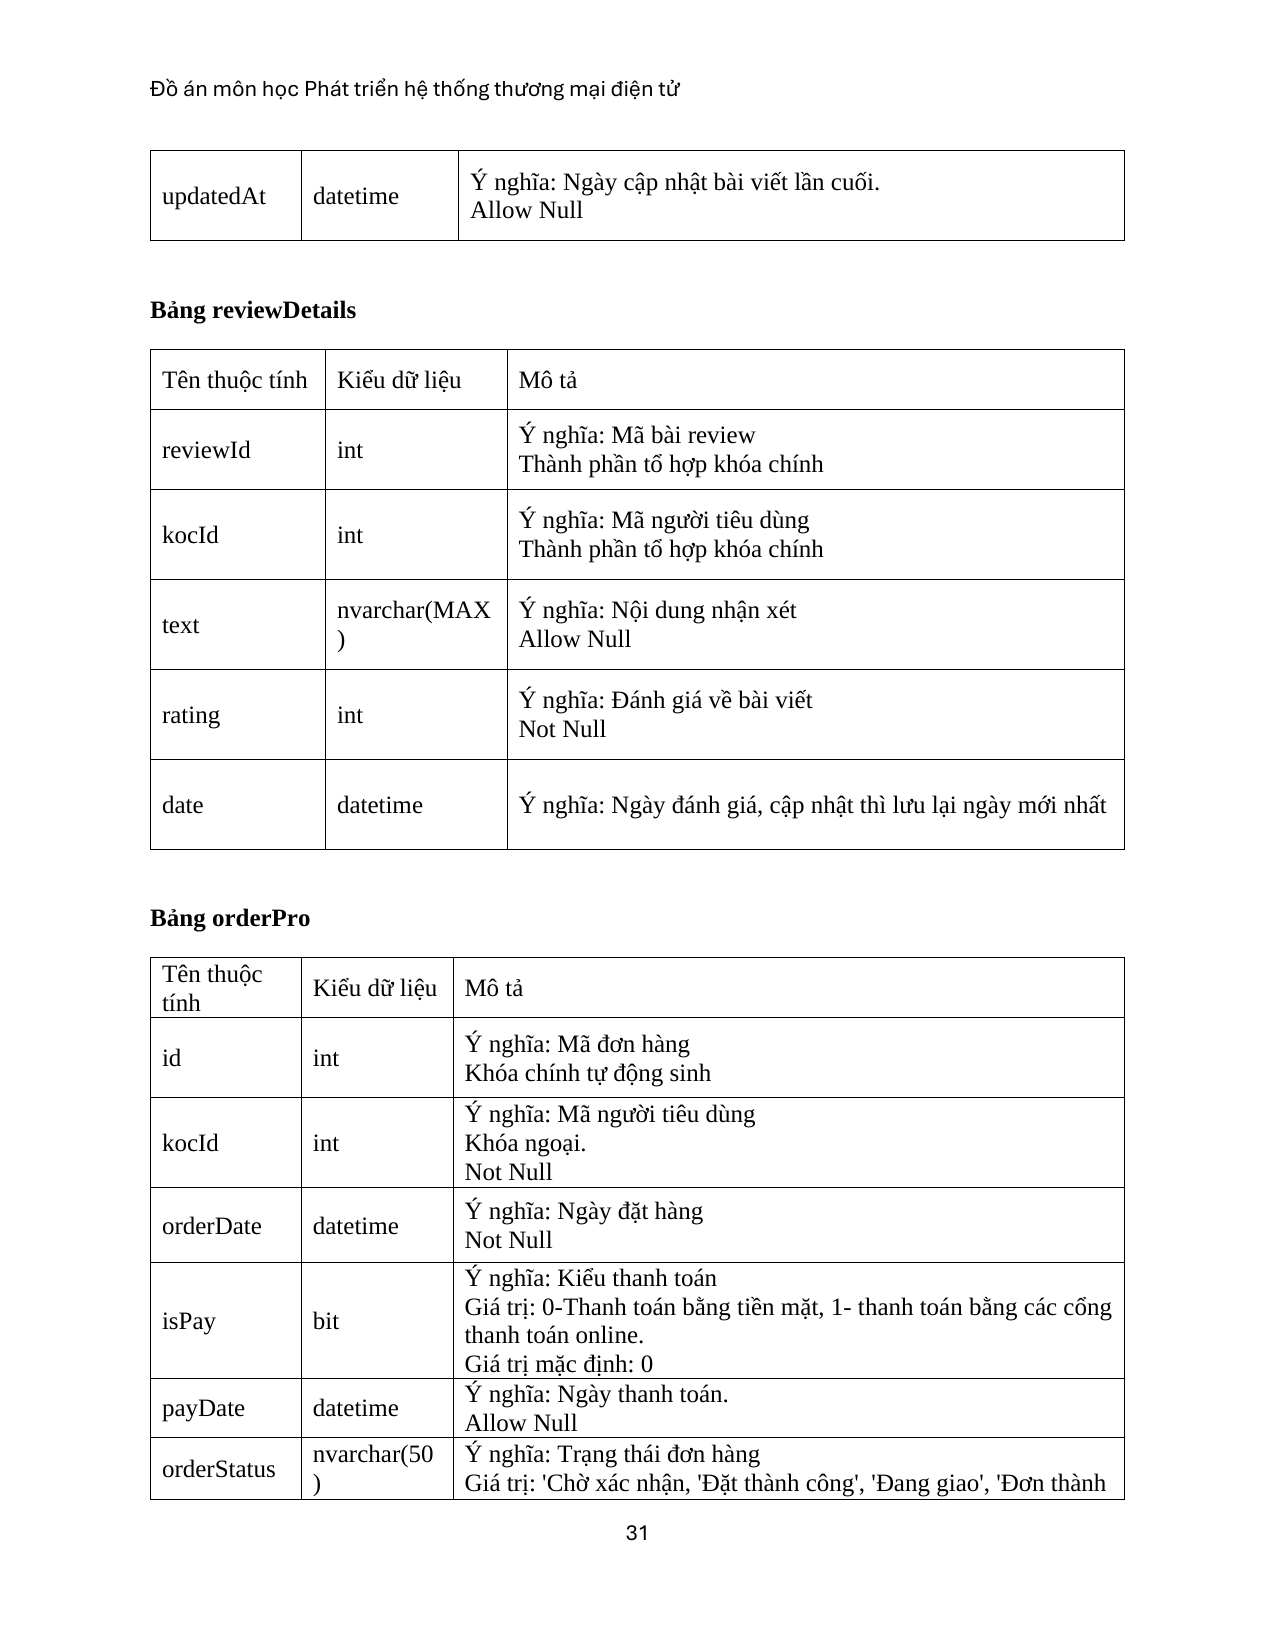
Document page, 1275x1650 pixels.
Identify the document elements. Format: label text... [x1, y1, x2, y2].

table_cell kocId [151, 1098, 301, 1187]
table_cell date [151, 760, 325, 848]
table_cell int [302, 1018, 453, 1097]
table_cell reviewId [151, 410, 325, 488]
table_cell bit [302, 1263, 453, 1378]
table_cell int [326, 410, 507, 488]
table_cell updatedAt [151, 151, 301, 240]
table_cell id [151, 1018, 301, 1097]
table_cell Ý nghĩa: Ngày đánh giá, cập nhật thì lưu lại ngày mới nhất [508, 760, 1124, 848]
table_cell orderDate [151, 1188, 301, 1262]
table_cell Ý nghĩa: Nội dung nhận xét Allow Null [508, 580, 1124, 668]
table_cell datetime [326, 760, 507, 848]
table_cell Ý nghĩa: Kiểu thanh toán Giá trị: 0-Thanh toán bằng tiền mặt, 1- thanh toán bằng các cổng thanh toán online. Giá trị mặc định: 0 [454, 1263, 1124, 1378]
text Bảng reviewDetails [150, 295, 1125, 323]
table_cell Ý nghĩa: Mã bài review Thành phần tổ hợp khóa chính [508, 410, 1124, 488]
table_header Kiểu dữ liệu [326, 350, 507, 408]
table_cell int [326, 670, 507, 758]
table_cell payDate [151, 1379, 301, 1437]
table_cell Ý nghĩa: Ngày thanh toán. Allow Null [454, 1379, 1124, 1437]
table_cell Ý nghĩa: Mã người tiêu dùng Khóa ngoại. Not Null [454, 1098, 1124, 1187]
table_cell datetime [302, 1188, 453, 1262]
table_cell Ý nghĩa: Mã người tiêu dùng Thành phần tổ hợp khóa chính [508, 490, 1124, 578]
table_cell Ý nghĩa: Mã đơn hàng Khóa chính tự động sinh [454, 1018, 1124, 1097]
table_cell Ý nghĩa: Ngày cập nhật bài viết lần cuối. Allow Null [459, 151, 1124, 240]
table_header Mô tả [508, 350, 1124, 408]
table_cell int [326, 490, 507, 578]
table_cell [454, 1438, 1124, 1499]
table_cell Ý nghĩa: Ngày đặt hàng Not Null [454, 1188, 1124, 1262]
text Bảng orderPro [150, 903, 1125, 932]
table_cell kocId [151, 490, 325, 578]
table_header Tên thuộc tính [151, 958, 301, 1017]
table_cell nvarchar(50) [302, 1438, 453, 1499]
table_header Mô tả [454, 958, 1124, 1017]
table_cell isPay [151, 1263, 301, 1378]
table_cell text [151, 580, 325, 668]
table_cell datetime [302, 1379, 453, 1437]
table_header Tên thuộc tính [151, 350, 325, 408]
table_cell nvarchar(MAX) [326, 580, 507, 668]
table_cell Ý nghĩa: Đánh giá về bài viết Not Null [508, 670, 1124, 758]
table_cell rating [151, 670, 325, 758]
table_cell int [302, 1098, 453, 1187]
table_cell datetime [302, 151, 458, 240]
table_cell orderStatus [151, 1438, 301, 1499]
table_header Kiểu dữ liệu [302, 958, 453, 1017]
